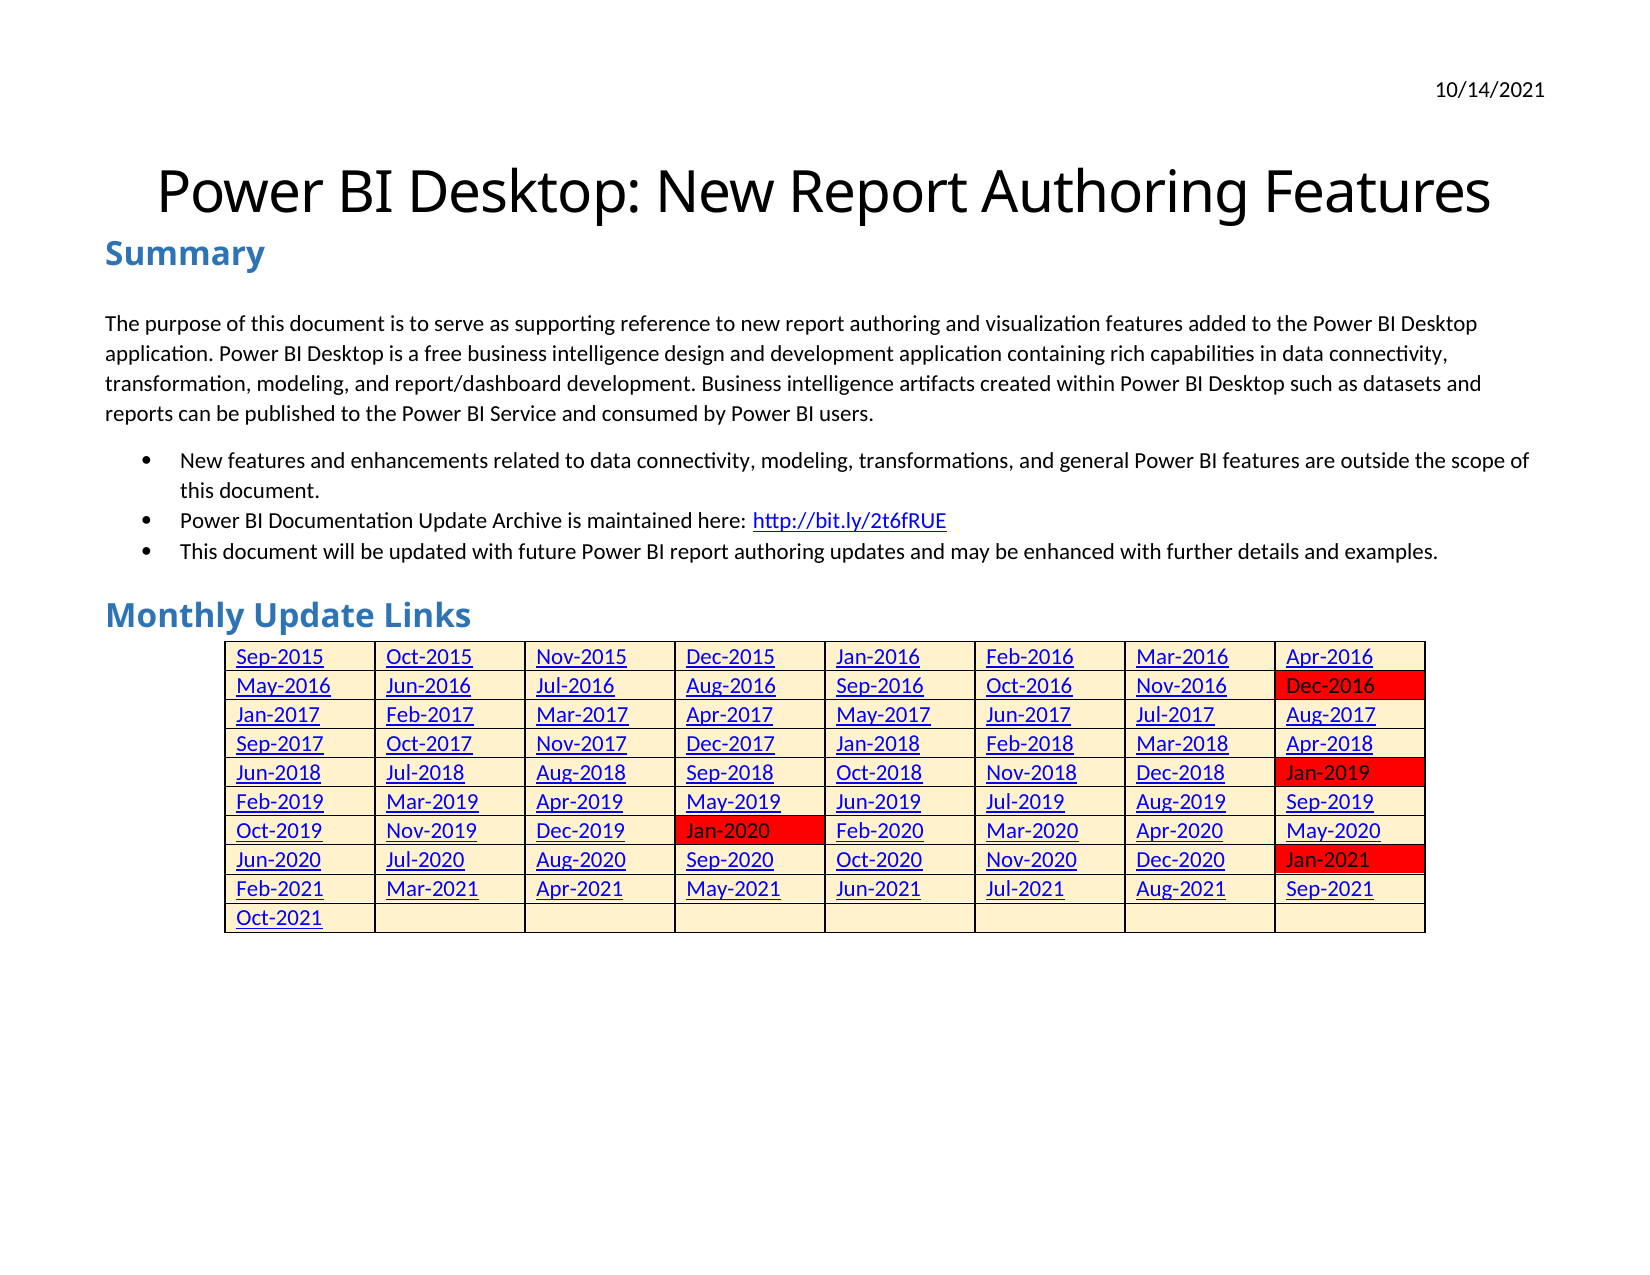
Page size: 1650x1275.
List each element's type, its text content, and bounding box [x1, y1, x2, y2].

table_cell Dec-2017 [676, 729, 824, 757]
table_cell Jun-2021 [826, 875, 974, 902]
table_cell May-2021 [676, 875, 824, 902]
table_cell May-2019 [676, 787, 824, 815]
table_cell Apr-2018 [1276, 729, 1424, 757]
table_cell Aug-2016 [676, 671, 824, 699]
table_cell Mar-2018 [1126, 729, 1274, 757]
table_cell Aug-2018 [526, 758, 674, 786]
table_cell Sep-2021 [1276, 875, 1424, 902]
table_cell Jan-2017 [226, 700, 374, 728]
table_cell Feb-2021 [226, 875, 374, 902]
table_cell Aug-2017 [1276, 700, 1424, 728]
table_cell Dec-2020 [1126, 845, 1274, 873]
table_cell Nov-2016 [1126, 671, 1274, 699]
table_cell Oct-2021 [226, 904, 374, 932]
table_cell Jan-2018 [826, 729, 974, 757]
table_cell Nov-2017 [526, 729, 674, 757]
table_cell Jul-2016 [526, 671, 674, 699]
table_cell Jul-2018 [376, 758, 524, 786]
title Power BI Desktop: New Report Authoring Features [105, 150, 1545, 229]
table_cell Oct-2017 [376, 729, 524, 757]
table_cell Mar-2017 [526, 700, 674, 728]
table_cell Nov-2018 [976, 758, 1124, 786]
table_cell Sep-2016 [826, 671, 974, 699]
table_cell Apr-2021 [526, 875, 674, 902]
table_cell [826, 904, 974, 932]
table_cell Aug-2021 [1126, 875, 1274, 902]
table_cell Mar-2020 [976, 816, 1124, 844]
table_cell Oct-2019 [226, 816, 374, 844]
table_cell Aug-2020 [526, 845, 674, 873]
table_cell Apr-2019 [526, 787, 674, 815]
table_cell [676, 904, 824, 932]
table_cell Jan-2020 [676, 816, 824, 844]
table_cell Apr-2020 [1126, 816, 1274, 844]
list Power BI Documentation Update Archive is maintained here: http://bit.ly/2t6fRUE [142, 507, 1545, 534]
table_cell Mar-2019 [376, 787, 524, 815]
table_cell Jul-2017 [1126, 700, 1274, 728]
table_header Apr-2016 [1276, 642, 1424, 670]
table_cell Dec-2018 [1126, 758, 1274, 786]
table_cell Sep-2020 [676, 845, 824, 873]
table_cell Apr-2017 [676, 700, 824, 728]
table_cell Jul-2019 [976, 787, 1124, 815]
table_cell Aug-2019 [1126, 787, 1274, 815]
table_cell May-2016 [226, 671, 374, 699]
table_header Jan-2016 [826, 642, 974, 670]
table_header Mar-2016 [1126, 642, 1274, 670]
table_cell Oct-2016 [976, 671, 1124, 699]
table_cell Feb-2017 [376, 700, 524, 728]
table_cell Feb-2020 [826, 816, 974, 844]
subtitle Summary [105, 229, 1545, 275]
table_cell May-2017 [826, 700, 974, 728]
table_cell Feb-2018 [976, 729, 1124, 757]
subtitle Monthly Update Links [105, 592, 1545, 637]
table_cell Dec-2019 [526, 816, 674, 844]
table_cell Nov-2020 [976, 845, 1124, 873]
table_cell Jun-2016 [376, 671, 524, 699]
table_header Oct-2015 [376, 642, 524, 670]
table_header Dec-2015 [676, 642, 824, 670]
table_cell [976, 904, 1124, 932]
table_cell Jul-2021 [976, 875, 1124, 902]
list This document will be updated with future Power BI report authoring updates and may be enhanced with further details and examples. [142, 537, 1545, 565]
table_cell Sep-2018 [676, 758, 824, 786]
table_cell Jan-2021 [1276, 845, 1424, 873]
table_header Nov-2015 [526, 642, 674, 670]
table_cell [526, 904, 674, 932]
table_cell Sep-2017 [226, 729, 374, 757]
table_cell Jun-2019 [826, 787, 974, 815]
table_header Sep-2015 [226, 642, 374, 670]
table_header Feb-2016 [976, 642, 1124, 670]
table_cell Oct-2018 [826, 758, 974, 786]
table_cell Jul-2020 [376, 845, 524, 873]
table_cell Oct-2020 [826, 845, 974, 873]
text The purpose of this document is to serve as supporting reference to new report authoring and visualization features added to the Power BI Desktop application. Power BI Desktop is a free business intelligence design and development application containing rich capabilities in data connectivity, transformation, modeling, and report/dashboard development. Business intelligence artifacts created within Power BI Desktop such as datasets and reports can be published to the Power BI Service and consumed by Power BI users. [105, 309, 1545, 427]
table_cell Jun-2020 [226, 845, 374, 873]
table_cell Dec-2016 [1276, 671, 1424, 699]
list New features and enhancements related to data connectivity, modeling, transformations, and general Power BI features are outside the scope of this document. [142, 446, 1545, 504]
table_cell Jan-2019 [1276, 758, 1424, 786]
table_cell [376, 904, 524, 932]
table_cell [1126, 904, 1274, 932]
table_cell Nov-2019 [376, 816, 524, 844]
table_cell Mar-2021 [376, 875, 524, 902]
table_cell May-2020 [1276, 816, 1424, 844]
table_cell Jun-2018 [226, 758, 374, 786]
table_cell Feb-2019 [226, 787, 374, 815]
table_cell [1276, 904, 1424, 932]
table_cell Jun-2017 [976, 700, 1124, 728]
table_cell Sep-2019 [1276, 787, 1424, 815]
